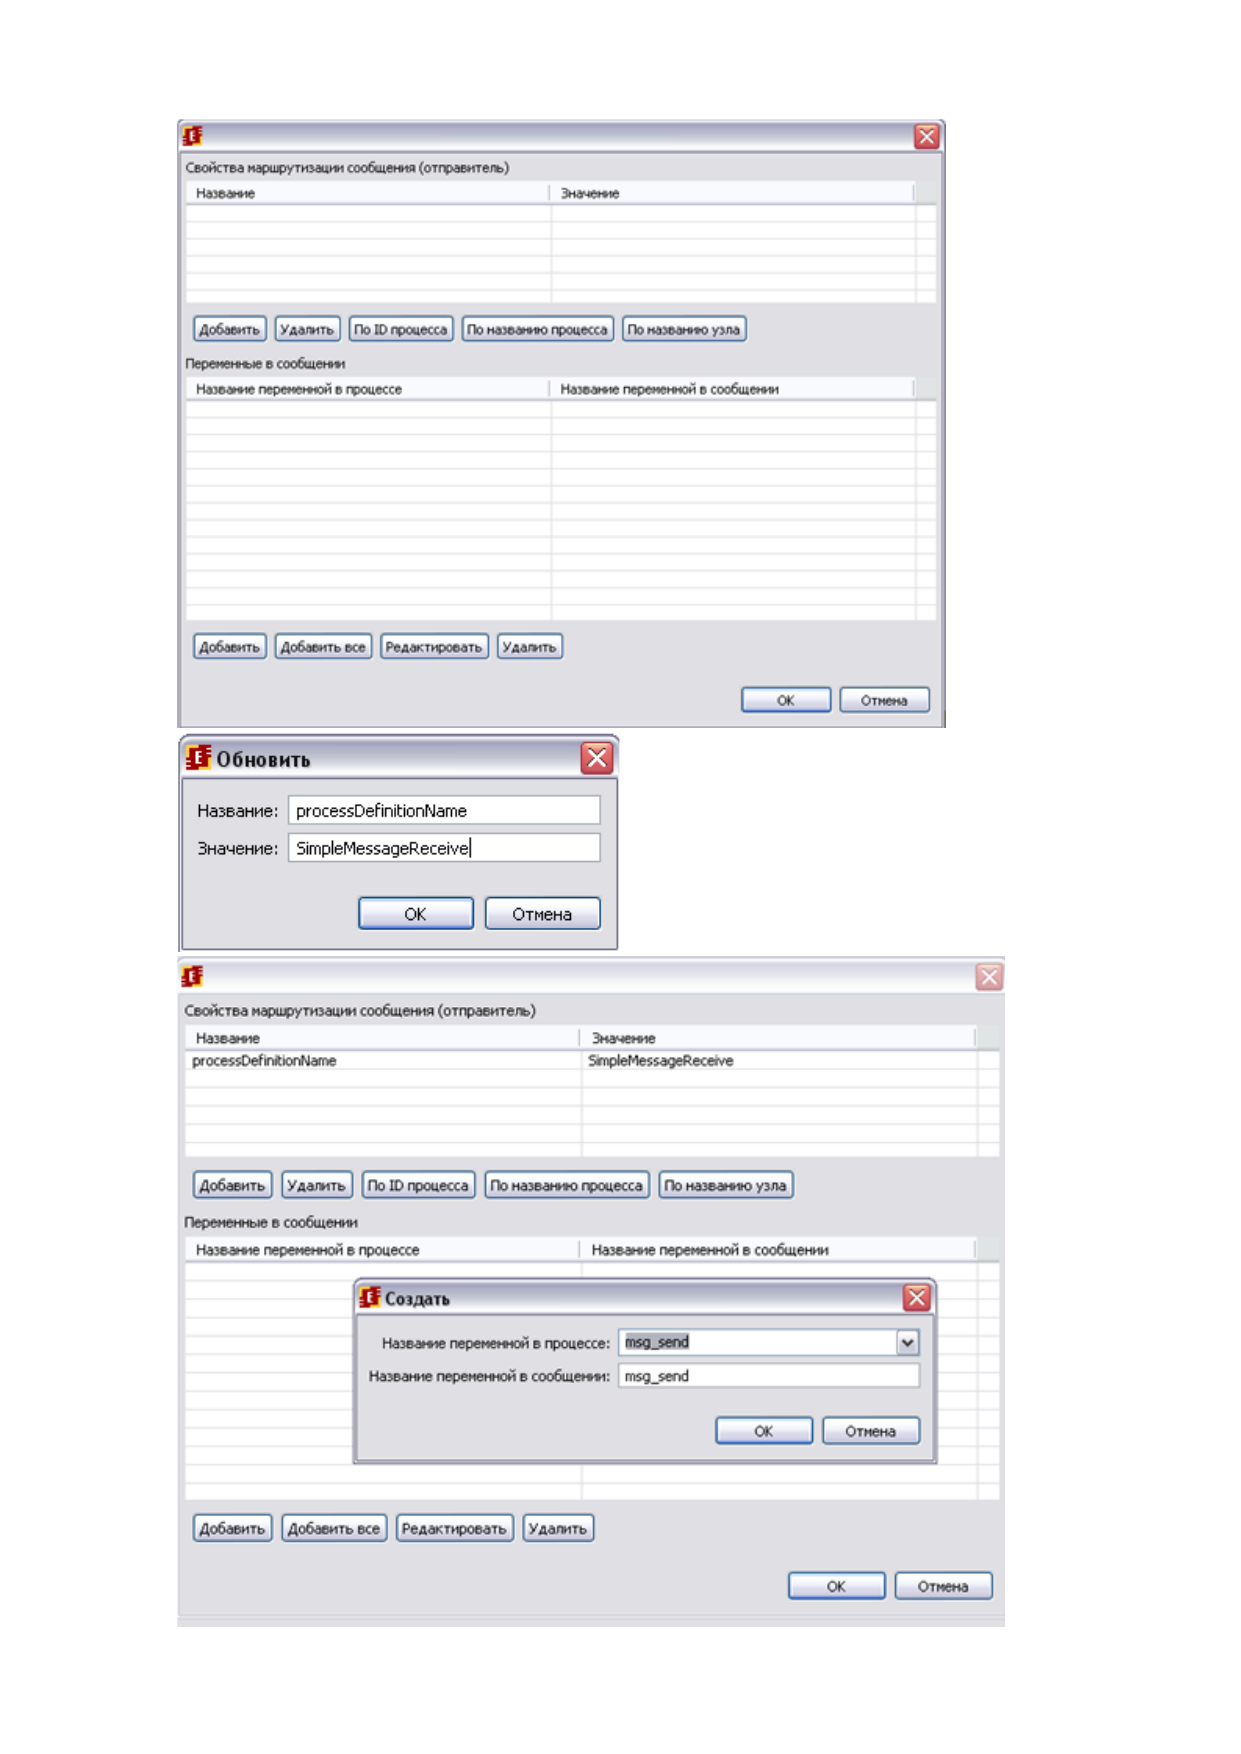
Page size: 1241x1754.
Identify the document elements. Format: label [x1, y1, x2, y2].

picture [177, 731, 620, 952]
picture [177, 118, 946, 728]
picture [177, 956, 1006, 1627]
